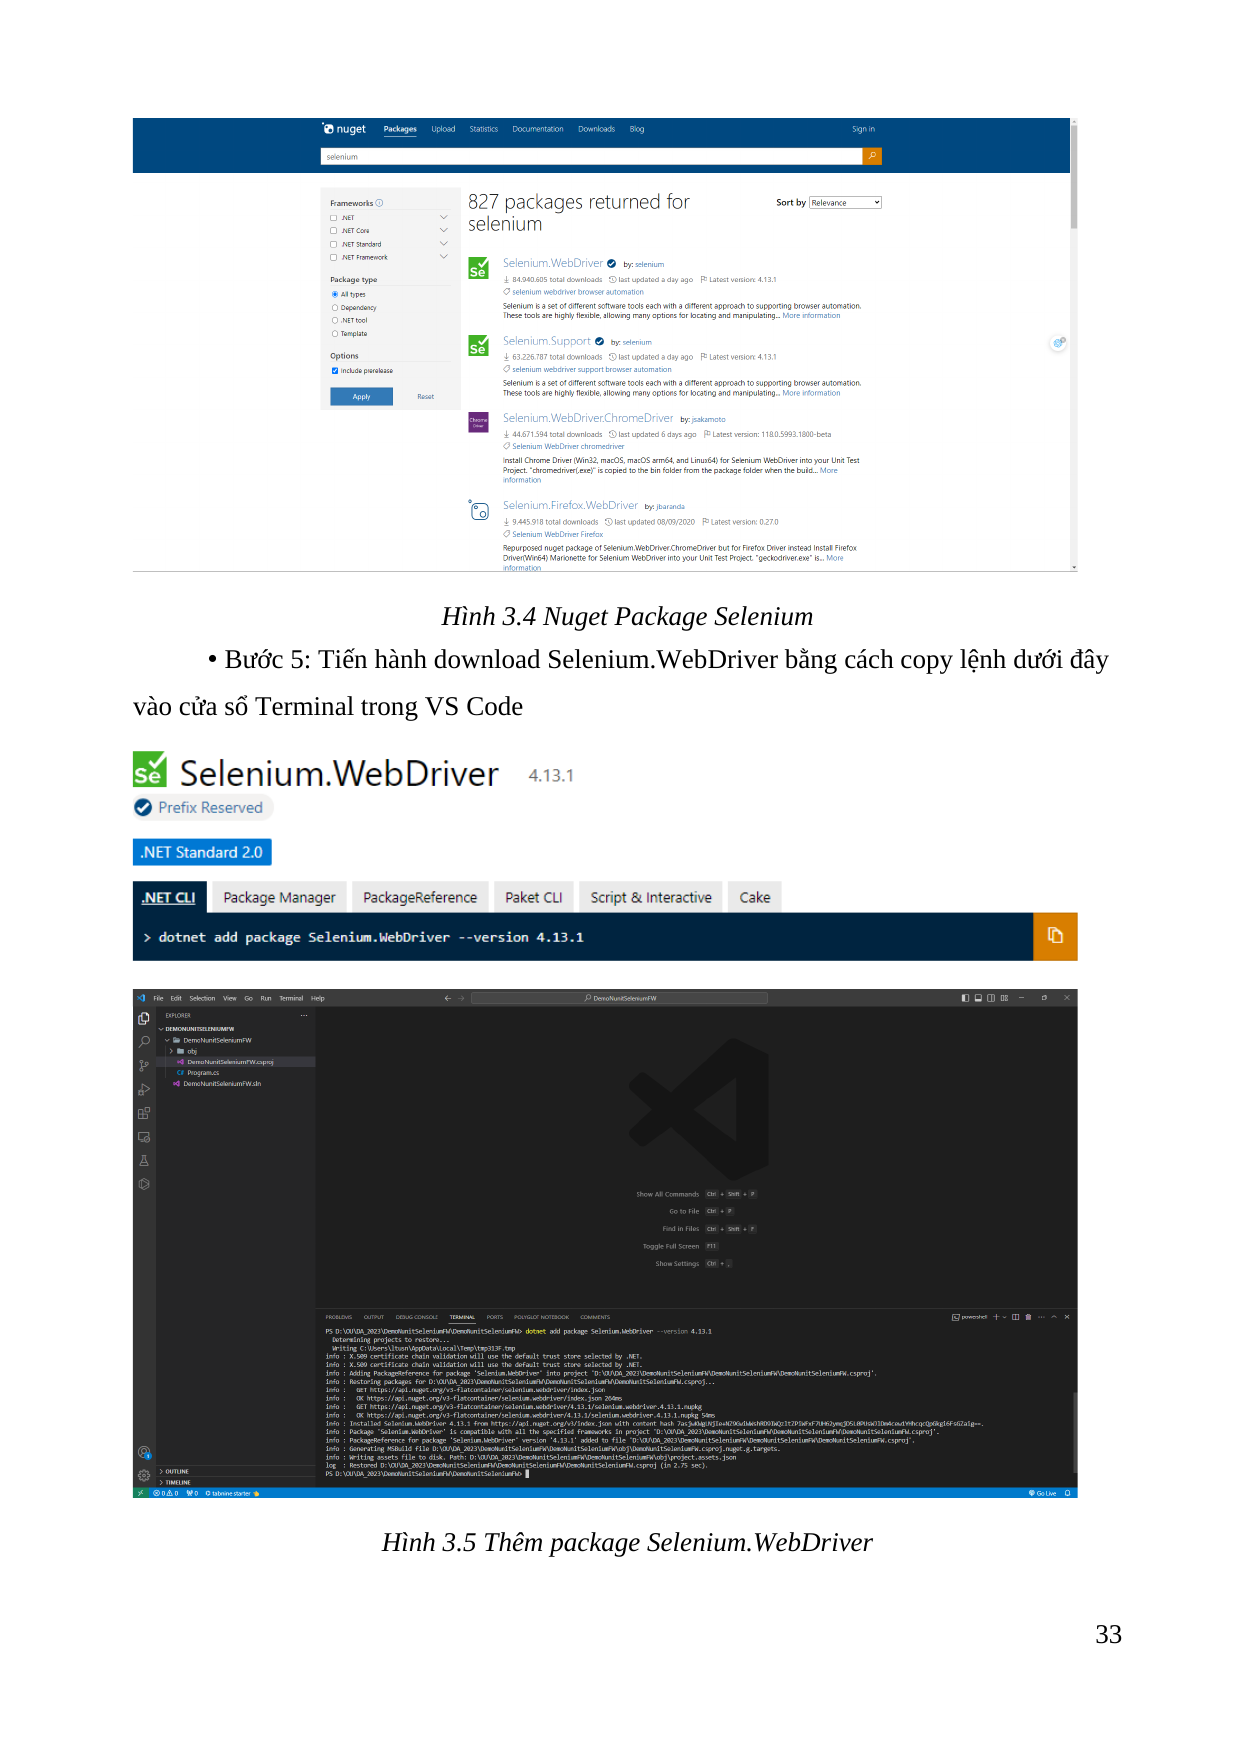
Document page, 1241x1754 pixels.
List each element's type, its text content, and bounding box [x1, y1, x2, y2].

picture [132, 989, 1078, 1498]
picture [132, 118, 1078, 572]
text Bước 5: Tiến hành download Selenium.WebDriver bằng cách copy lệnh dưới đây vào cửa sổ Terminal trong VS Code [133, 643, 1122, 721]
picture [132, 749, 1078, 962]
